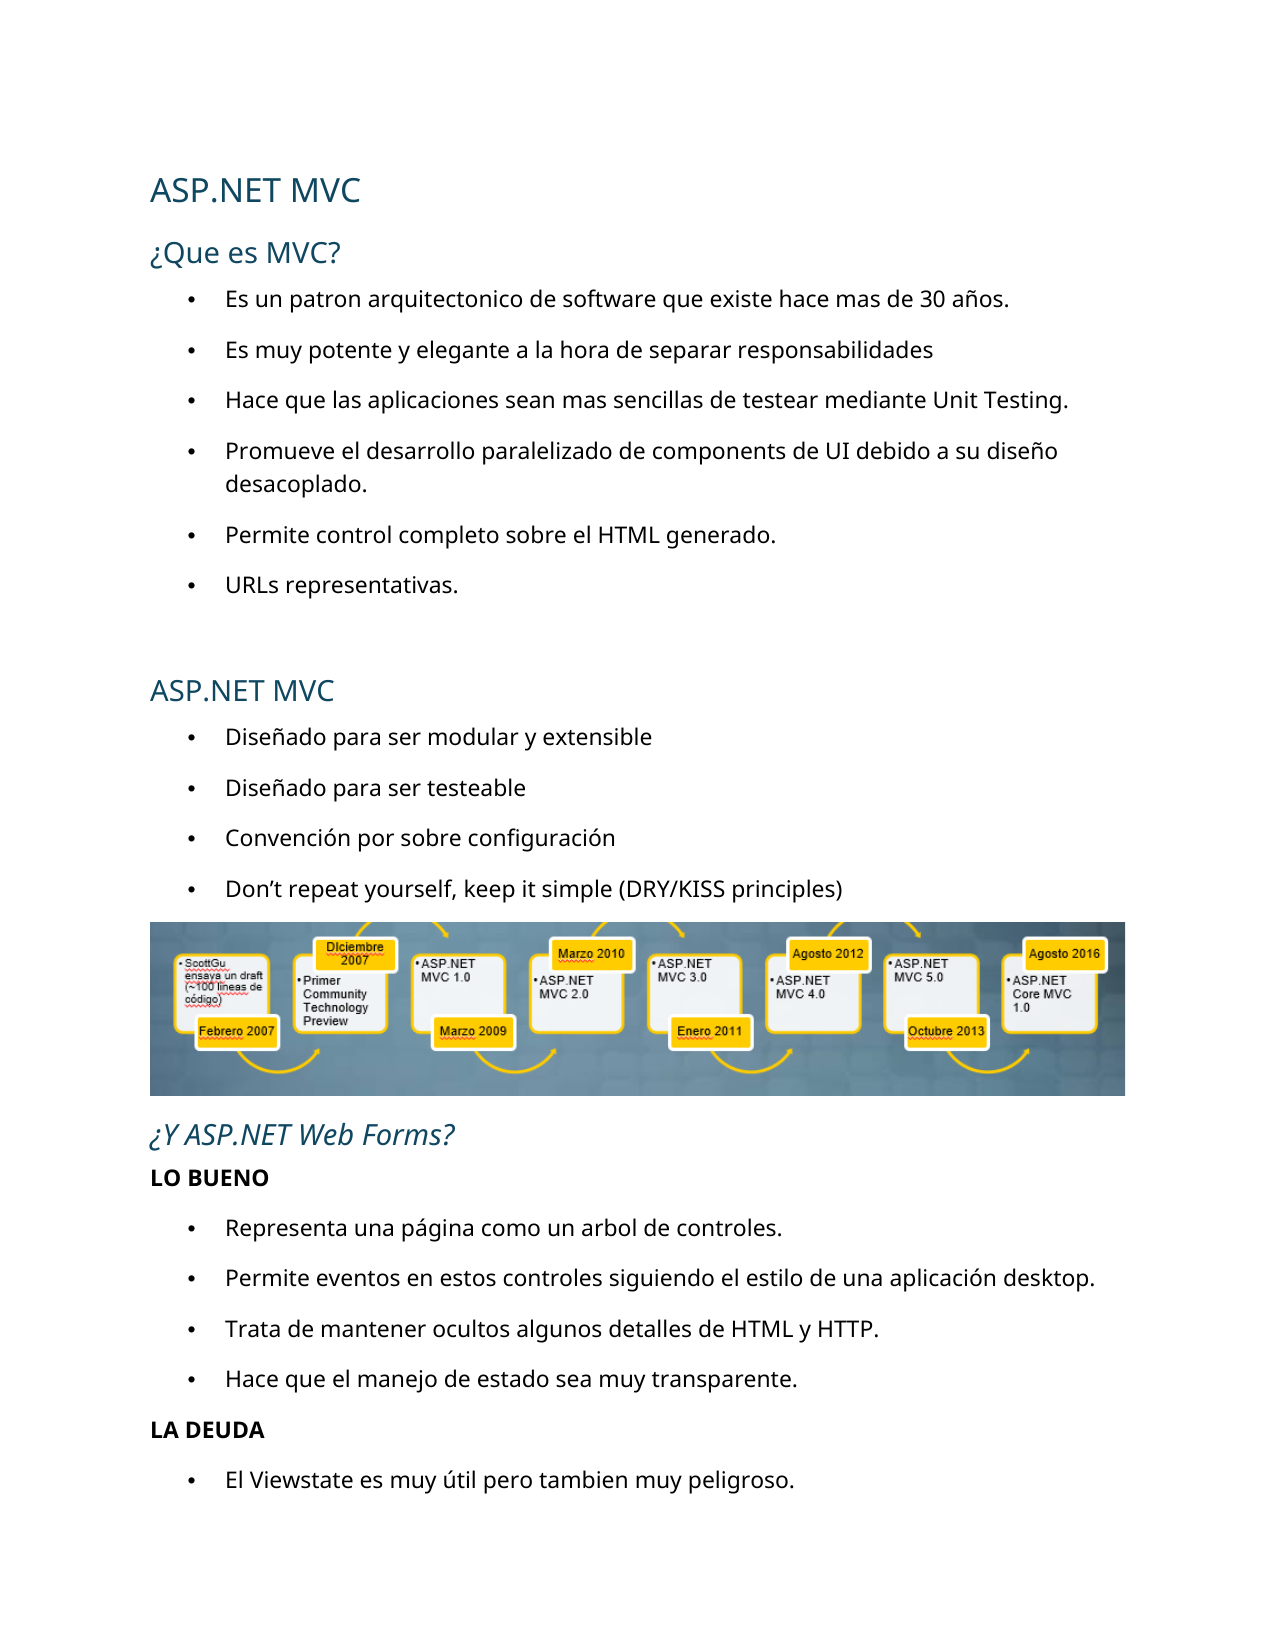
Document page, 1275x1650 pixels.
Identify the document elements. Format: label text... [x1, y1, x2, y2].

list El Viewstate es muy útil pero tambien muy peligroso. [187, 1464, 1125, 1495]
list Hace que el manejo de estado sea muy transparente. [187, 1363, 1125, 1394]
list Representa una página como un arbol de controles. [187, 1212, 1125, 1243]
list Permite eventos en estos controles siguiendo el estilo de una aplicación desktop. [187, 1262, 1125, 1294]
text LO BUENO [150, 1162, 1125, 1193]
subtitle ASP.NET MVC [150, 670, 1125, 710]
subtitle ASP.NET MVC [150, 167, 1125, 212]
list Convención por sobre configuración [187, 822, 1125, 853]
list Hace que las aplicaciones sean mas sencillas de testear mediante Unit Testing. [187, 384, 1125, 416]
list Trata de mantener ocultos algunos detalles de HTML y HTTP. [187, 1313, 1125, 1344]
list Promueve el desarrollo paralelizado de components de UI debido a su diseño desacoplado. [187, 435, 1125, 500]
picture [150, 922, 1125, 1096]
subtitle ¿Que es MVC? [150, 232, 1125, 272]
list Diseñado para ser testeable [187, 772, 1125, 803]
list Diseñado para ser modular y extensible [187, 721, 1125, 752]
subtitle ¿Y ASP.NET Web Forms? [150, 1114, 1125, 1154]
text LA DEUDA [150, 1414, 1125, 1445]
list Permite control completo sobre el HTML generado. [187, 519, 1125, 550]
list Es muy potente y elegante a la hora de separar responsabilidades [187, 334, 1125, 365]
list Es un patron arquitectonico de software que existe hace mas de 30 años. [187, 283, 1125, 315]
list URLs representativas. [187, 569, 1125, 601]
list Don’t repeat yourself, keep it simple (DRY/KISS principles) [187, 872, 1125, 904]
